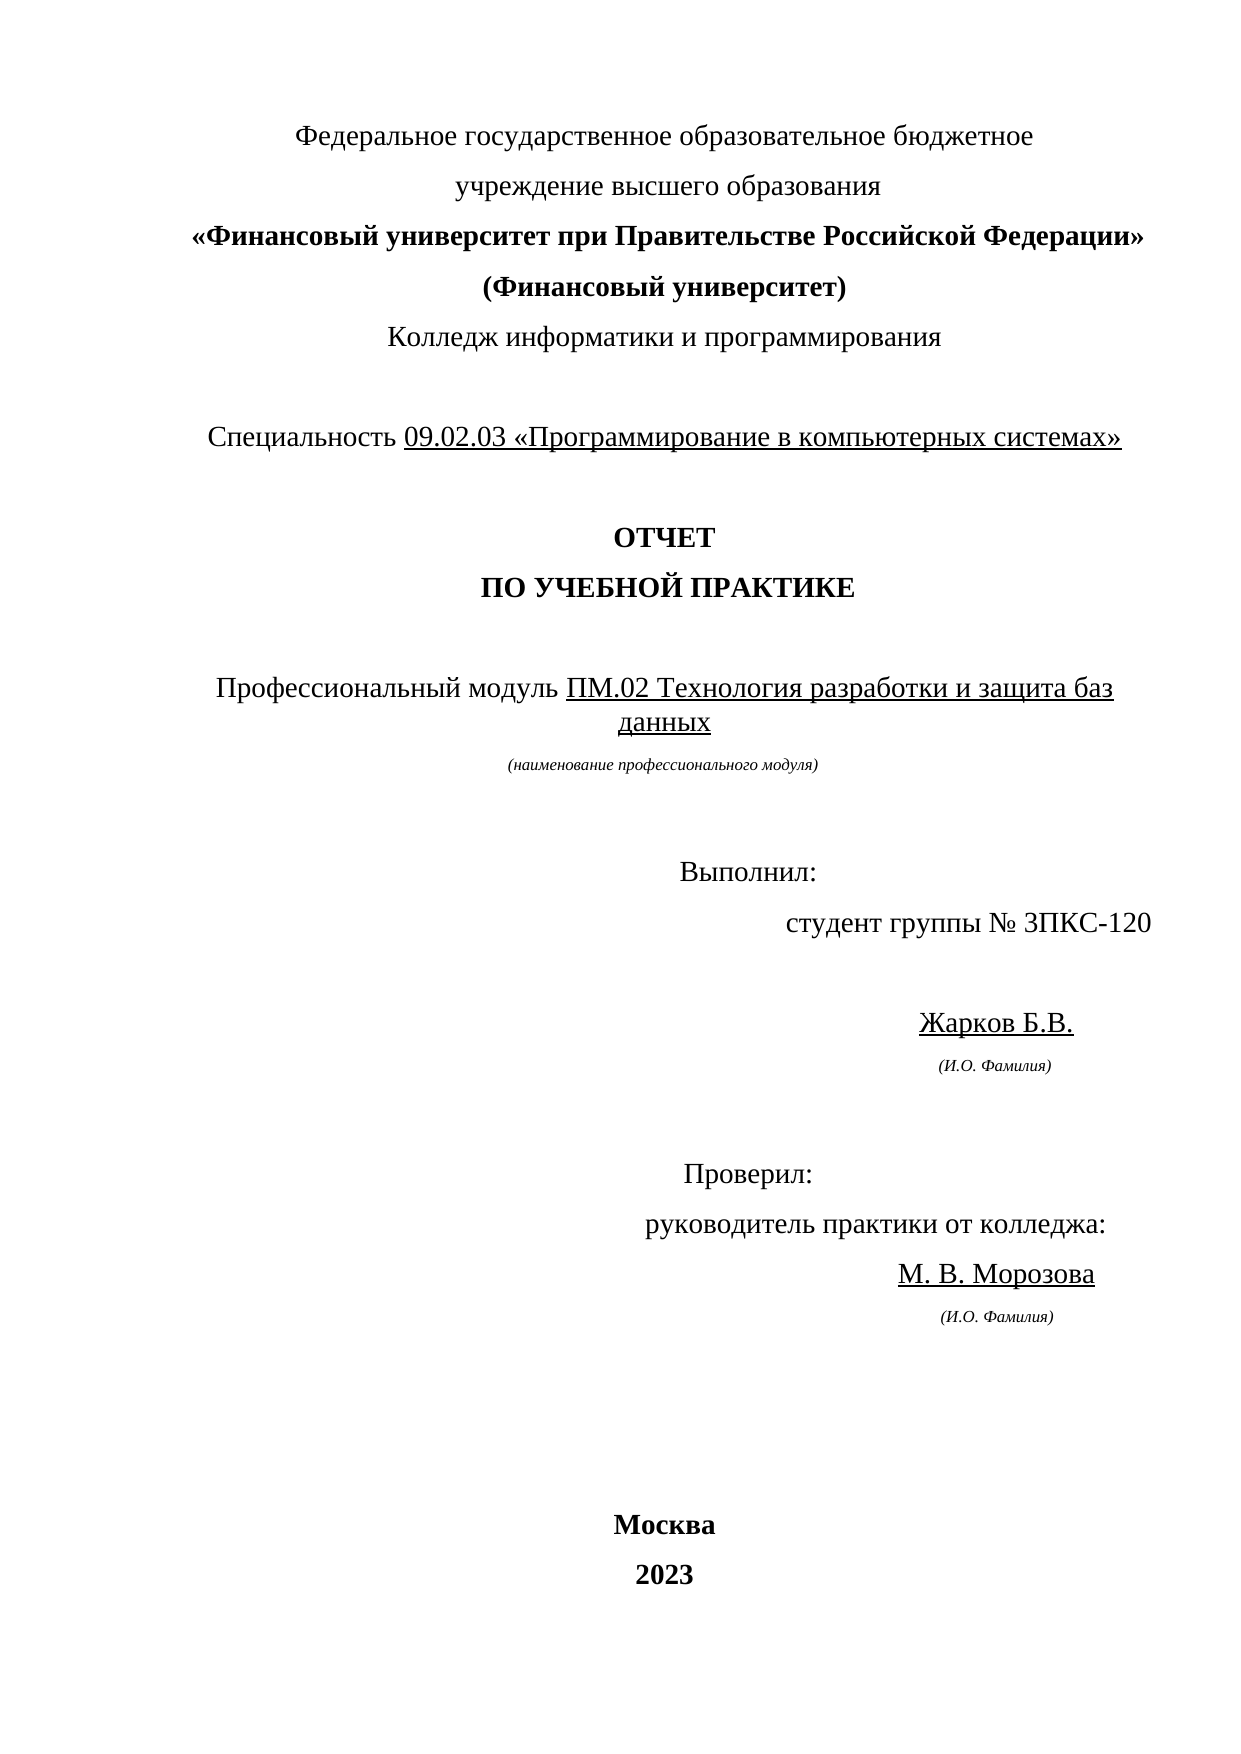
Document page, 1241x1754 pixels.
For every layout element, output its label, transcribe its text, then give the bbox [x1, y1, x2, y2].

text (И.О. Фамилия) [472, 1306, 1152, 1340]
text Проверил: [177, 1156, 1152, 1189]
text (наименование профессионального модуля) [177, 754, 1152, 788]
text Жарков Б.В. [767, 1005, 1152, 1039]
text М. В. Морозова [767, 1256, 1152, 1290]
text Профессиональный модуль ПМ.02 Технология разработки и защита баз данных [177, 670, 1152, 737]
text Колледж информатики и программирования [177, 319, 1152, 352]
text Федеральное государственное образовательное бюджетное [177, 118, 1152, 152]
text студент группы № 3ПКС-120 [177, 905, 1152, 938]
text ОТЧЕТ [177, 520, 1152, 553]
text 2023 [177, 1557, 1152, 1591]
text ПО УЧЕБНОЙ ПРАКТИКЕ [177, 570, 1152, 603]
text Специальность 09.02.03 «Программирование в компьютерных системах» [177, 419, 1152, 453]
text руководитель практики от колледжа: [177, 1206, 1152, 1239]
text (И.О. Фамилия) [841, 1055, 1152, 1089]
text (Финансовый университет) [177, 269, 1152, 302]
text «Финансовый университет при Правительстве Российской Федерации» [177, 218, 1152, 252]
text учреждение высшего образования [177, 168, 1152, 202]
text Москва [177, 1507, 1152, 1541]
text Выполнил: [177, 854, 1152, 888]
